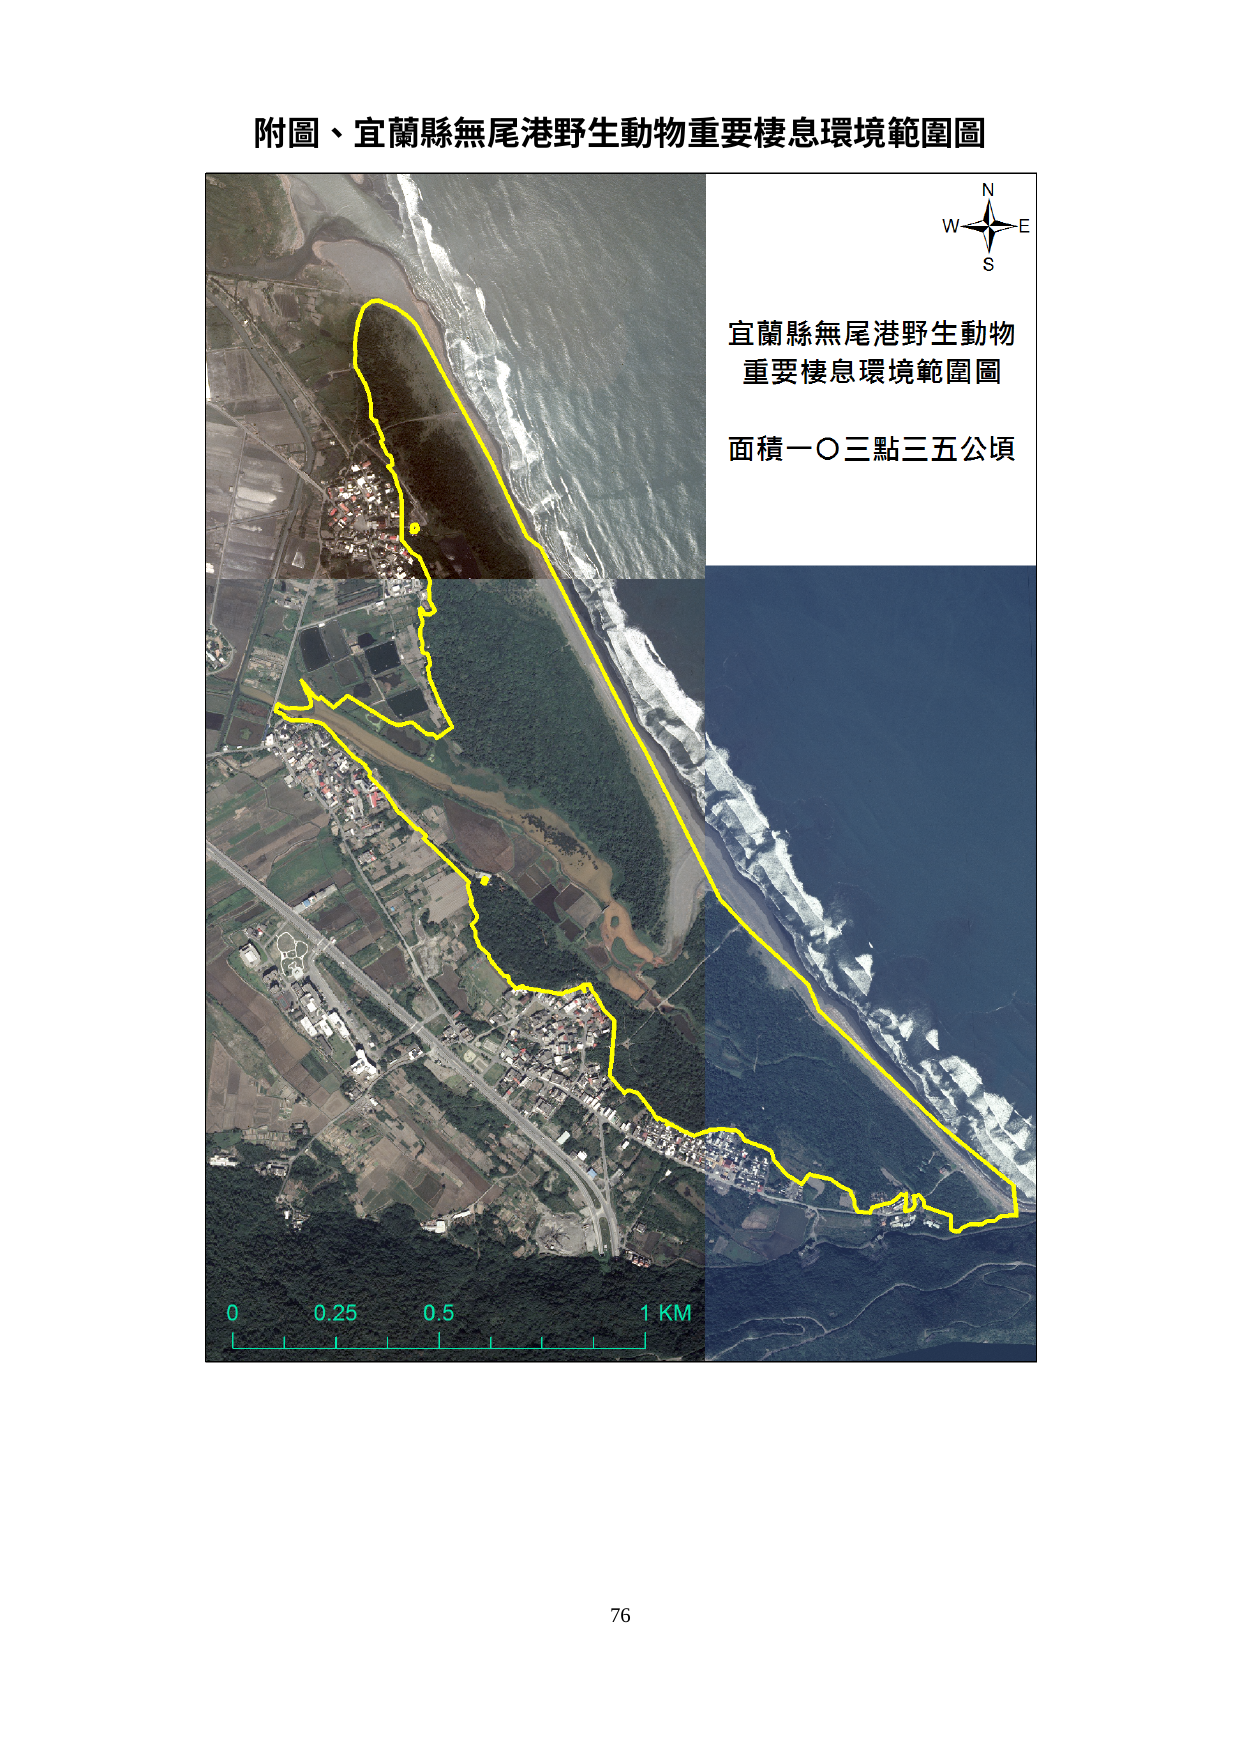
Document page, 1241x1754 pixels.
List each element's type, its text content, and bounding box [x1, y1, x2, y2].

text 附圖、宜蘭縣無尾港野生動物重要棲息環境範圍圖 [188, 106, 1052, 154]
picture [187, 154, 1053, 1376]
